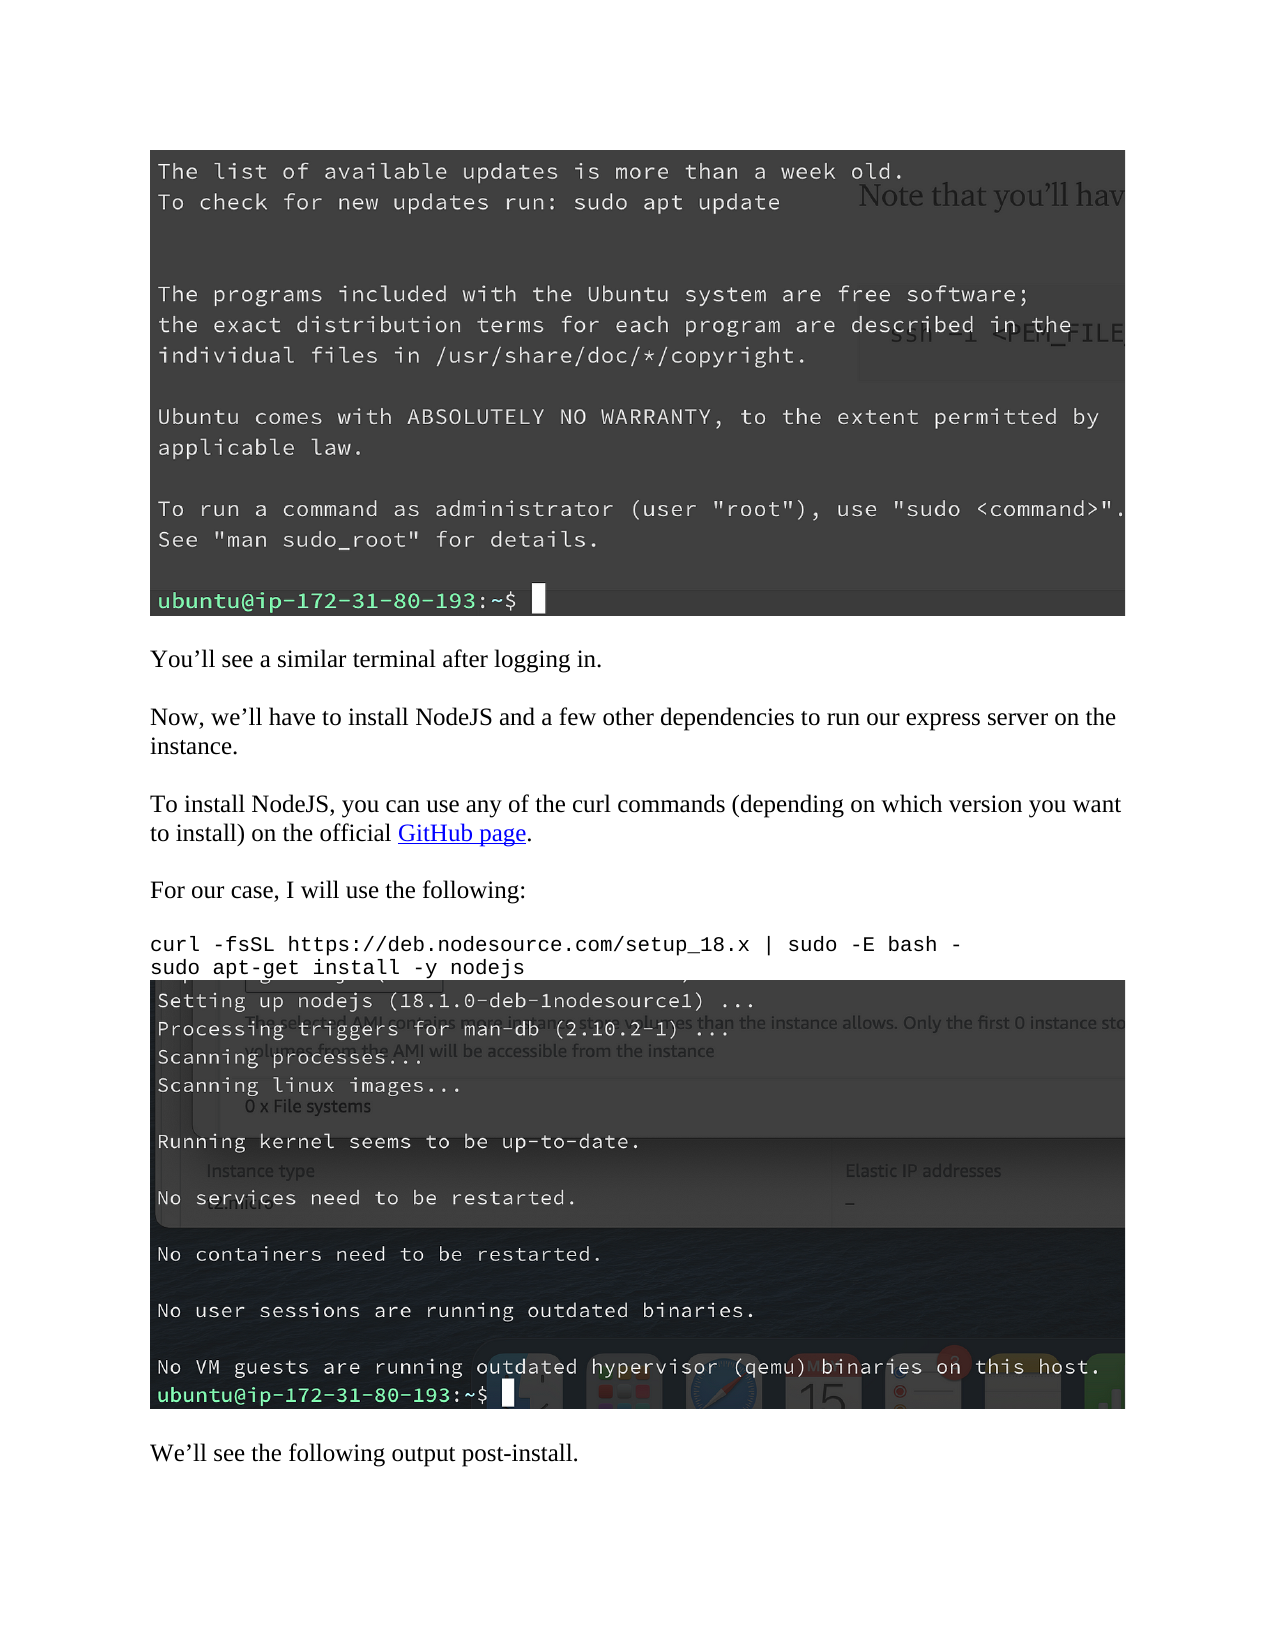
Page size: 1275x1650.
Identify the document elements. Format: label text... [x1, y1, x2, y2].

text curl -fsSL https://deb.nodesource.com/setup_18.x | sudo -E bash - sudo apt-get install -y nodejs [150, 933, 1125, 980]
picture [150, 150, 1125, 616]
picture [150, 980, 1125, 1409]
text For our case, I will use the following: [150, 876, 1125, 904]
text We’ll see the following output post-install. [150, 1438, 1125, 1466]
text Now, we’ll have to install NodeJS and a few other dependencies to run our express server on the instance. [150, 702, 1125, 760]
text To install NodeJS, you can use any of the curl commands (depending on which version you want to install) on the official GitHub page. [150, 789, 1125, 846]
text You’ll see a similar terminal after logging in. [150, 644, 1125, 673]
